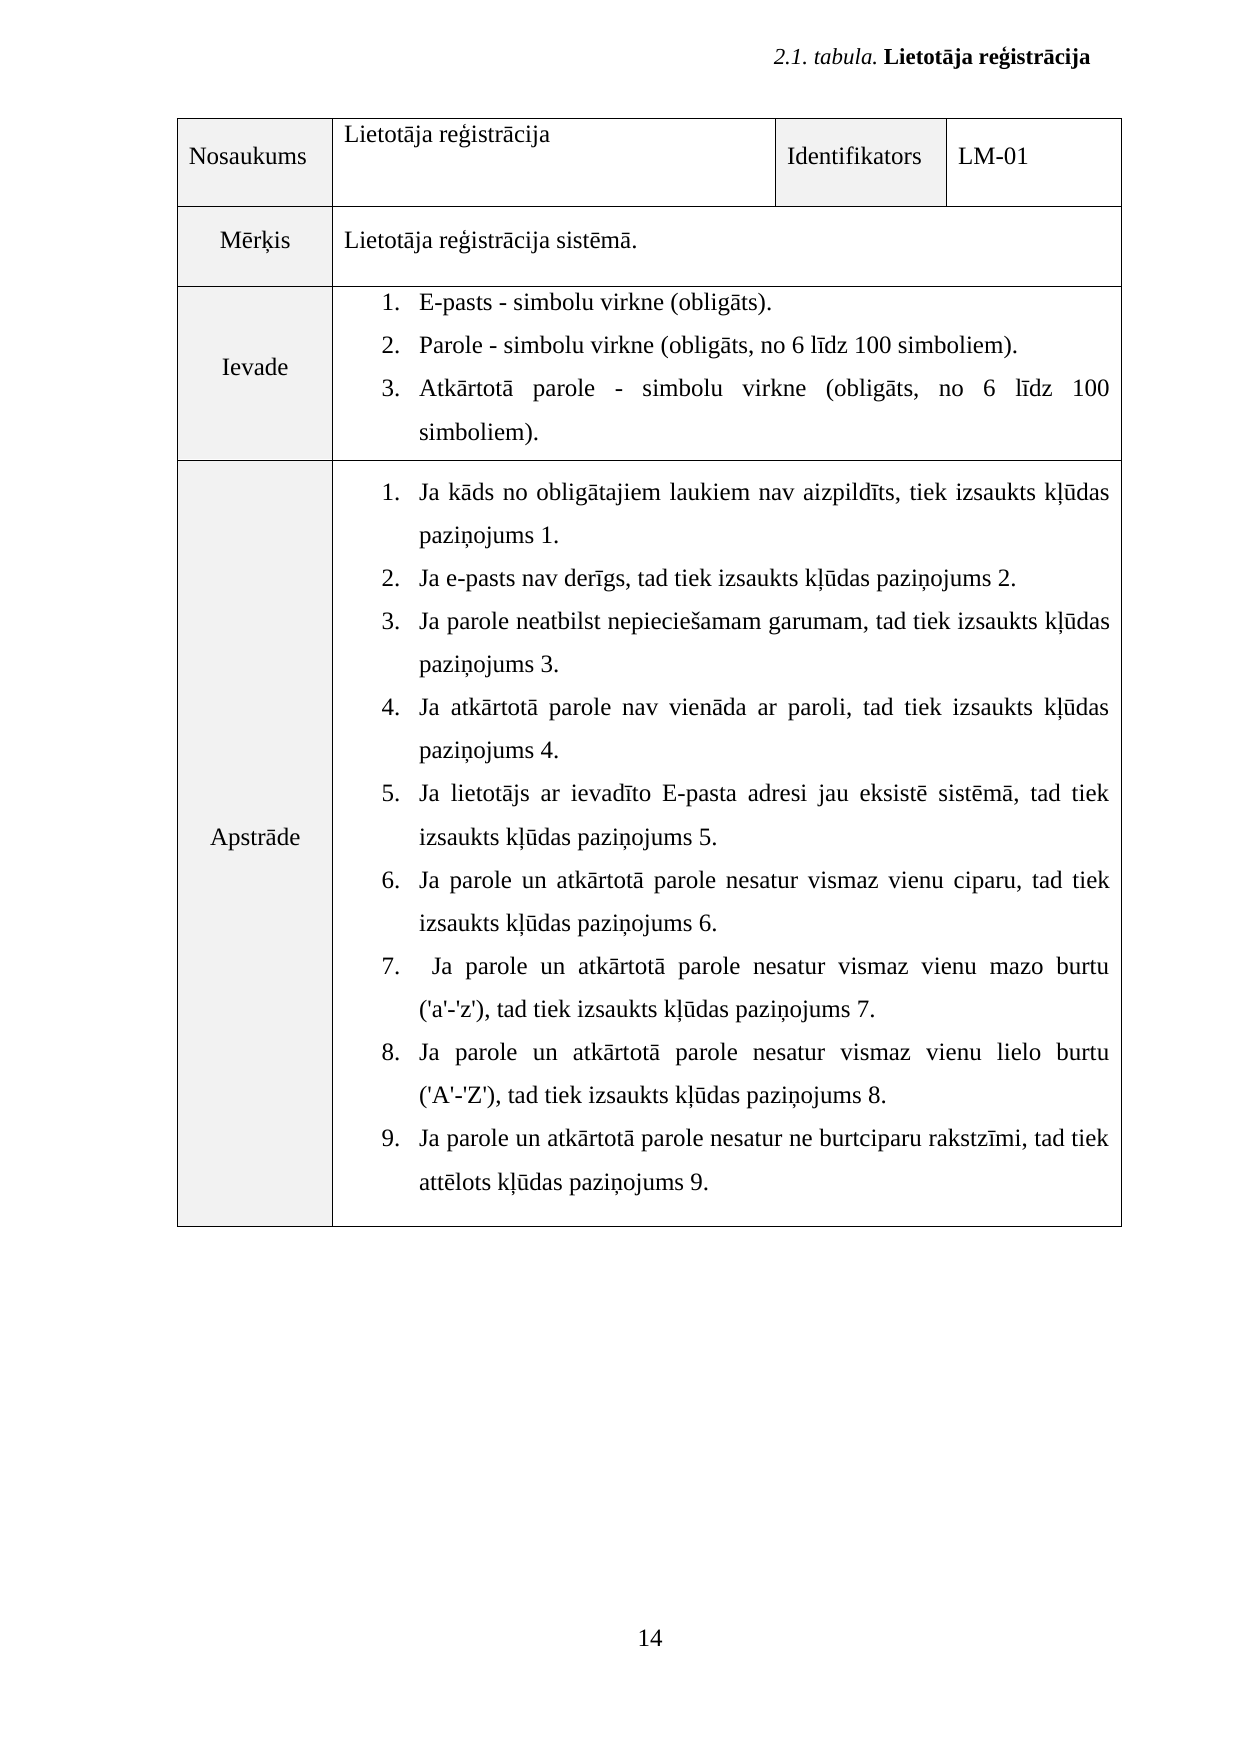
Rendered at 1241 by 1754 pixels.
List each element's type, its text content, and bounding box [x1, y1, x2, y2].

table_cell Mērķis [178, 207, 332, 286]
table_cell Ievade [178, 287, 332, 459]
table_cell Lietotāja reģistrācija sistēmā. [333, 207, 1121, 286]
table_cell Ja kāds no obligātajiem laukiem nav aizpildīts, tiek izsaukts kļūdas paziņojums 1. Ja e-pasts nav derīgs, tad tiek izsaukts kļūdas paziņojums 2. Ja parole neatbilst nepieciešamam garumam, tad tiek izsaukts kļūdas paziņojums 3. Ja atkārtotā parole nav vienāda ar paroli, tad tiek izsaukts kļūdas paziņojums 4. Ja lietotājs ar ievadīto E-pasta adresi jau eksistē sistēmā, tad tiek izsaukts kļūdas paziņojums 5. Ja parole un atkārtotā parole nesatur vismaz vienu ciparu, tad tiek izsaukts kļūdas paziņojums 6. Ja parole un atkārtotā parole nesatur vismaz vienu mazo burtu ('a'-'z'), tad tiek izsaukts kļūdas paziņojums 7. Ja parole un atkārtotā parole nesatur vismaz vienu lielo burtu ('A'-'Z'), tad tiek izsaukts kļūdas paziņojums 8. Ja parole un atkārtotā parole nesatur ne burtciparu rakstzīmi, tad tiek attēlots kļūdas paziņojums 9. [333, 461, 1121, 1226]
table_header LM-01 [947, 119, 1121, 206]
table_header Nosaukums [178, 119, 332, 206]
table_header Lietotāja reģistrācija [333, 119, 775, 206]
table_header Identifikators [776, 119, 946, 206]
table_cell Apstrāde [178, 461, 332, 1226]
table_cell E-pasts - simbolu virkne (obligāts). Parole - simbolu virkne (obligāts, no 6 līdz 100 simboliem). Atkārtotā parole - simbolu virkne (obligāts, no 6 līdz 100 simboliem). [333, 287, 1121, 459]
